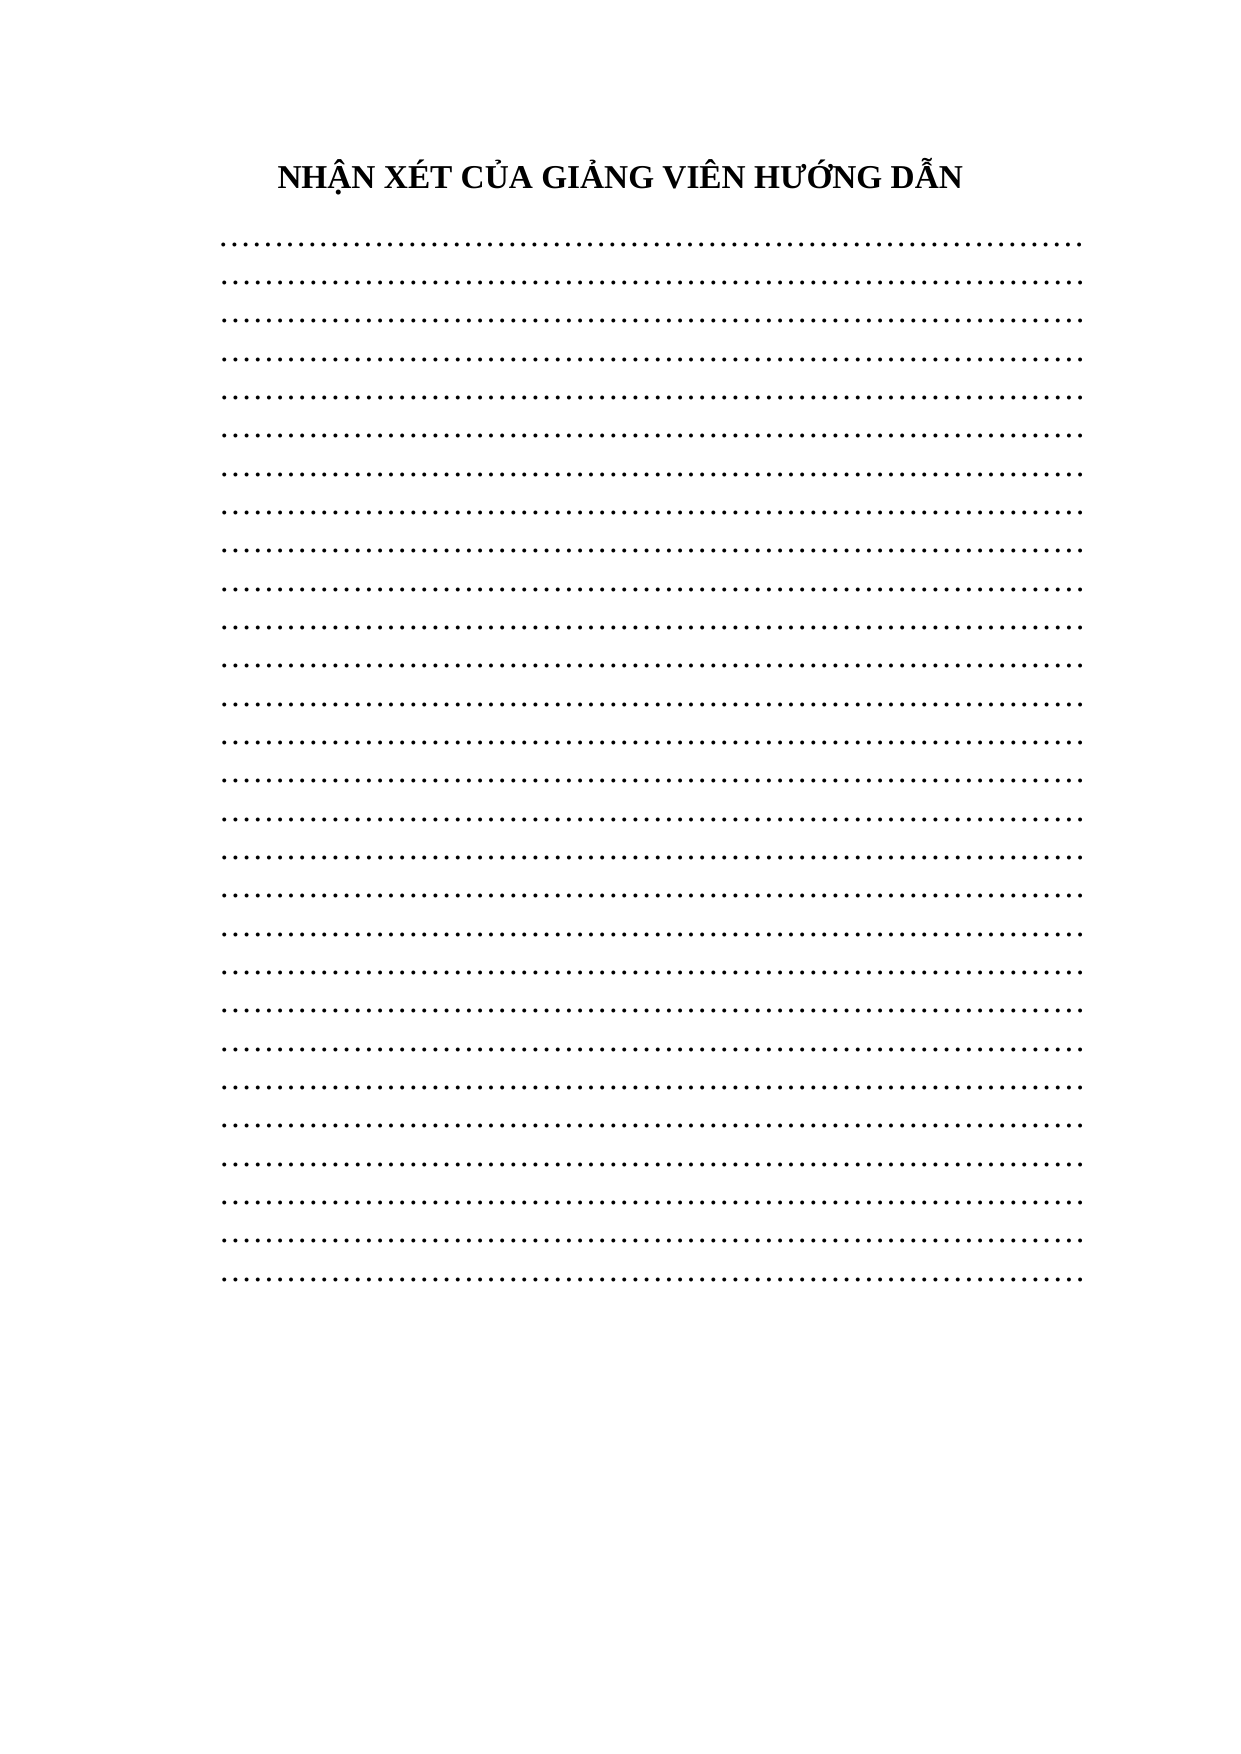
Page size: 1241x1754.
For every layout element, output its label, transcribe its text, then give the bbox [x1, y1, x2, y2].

text NHẬN XÉT CỦA GIẢNG VIÊN HƯỚNG DẪN [150, 157, 1090, 196]
text …………………………………………………………………………………………………………………………………………………………………………………………………………………………………………………………………………………………………………………………………………………………………………………………………………………………………………………………………………………………………………………………………………………………………………………………………………………………………………………………………………………………………………………………………………………………………………………………………………………………………………………………………………………………………………………………………………………………………………………………………………………………………………………………………………………………………………………………………………………………………………………………………………………………………………………………………………………………………………………………………………………………………………………………………………………………………………………………………………………………………………………………………………………………………………………………………………………………………………………………………………………………………………………………………………………………………………………………………………………………………………………………………………………………………………………………………………………………………………………………………………………… [218, 215, 1090, 1288]
